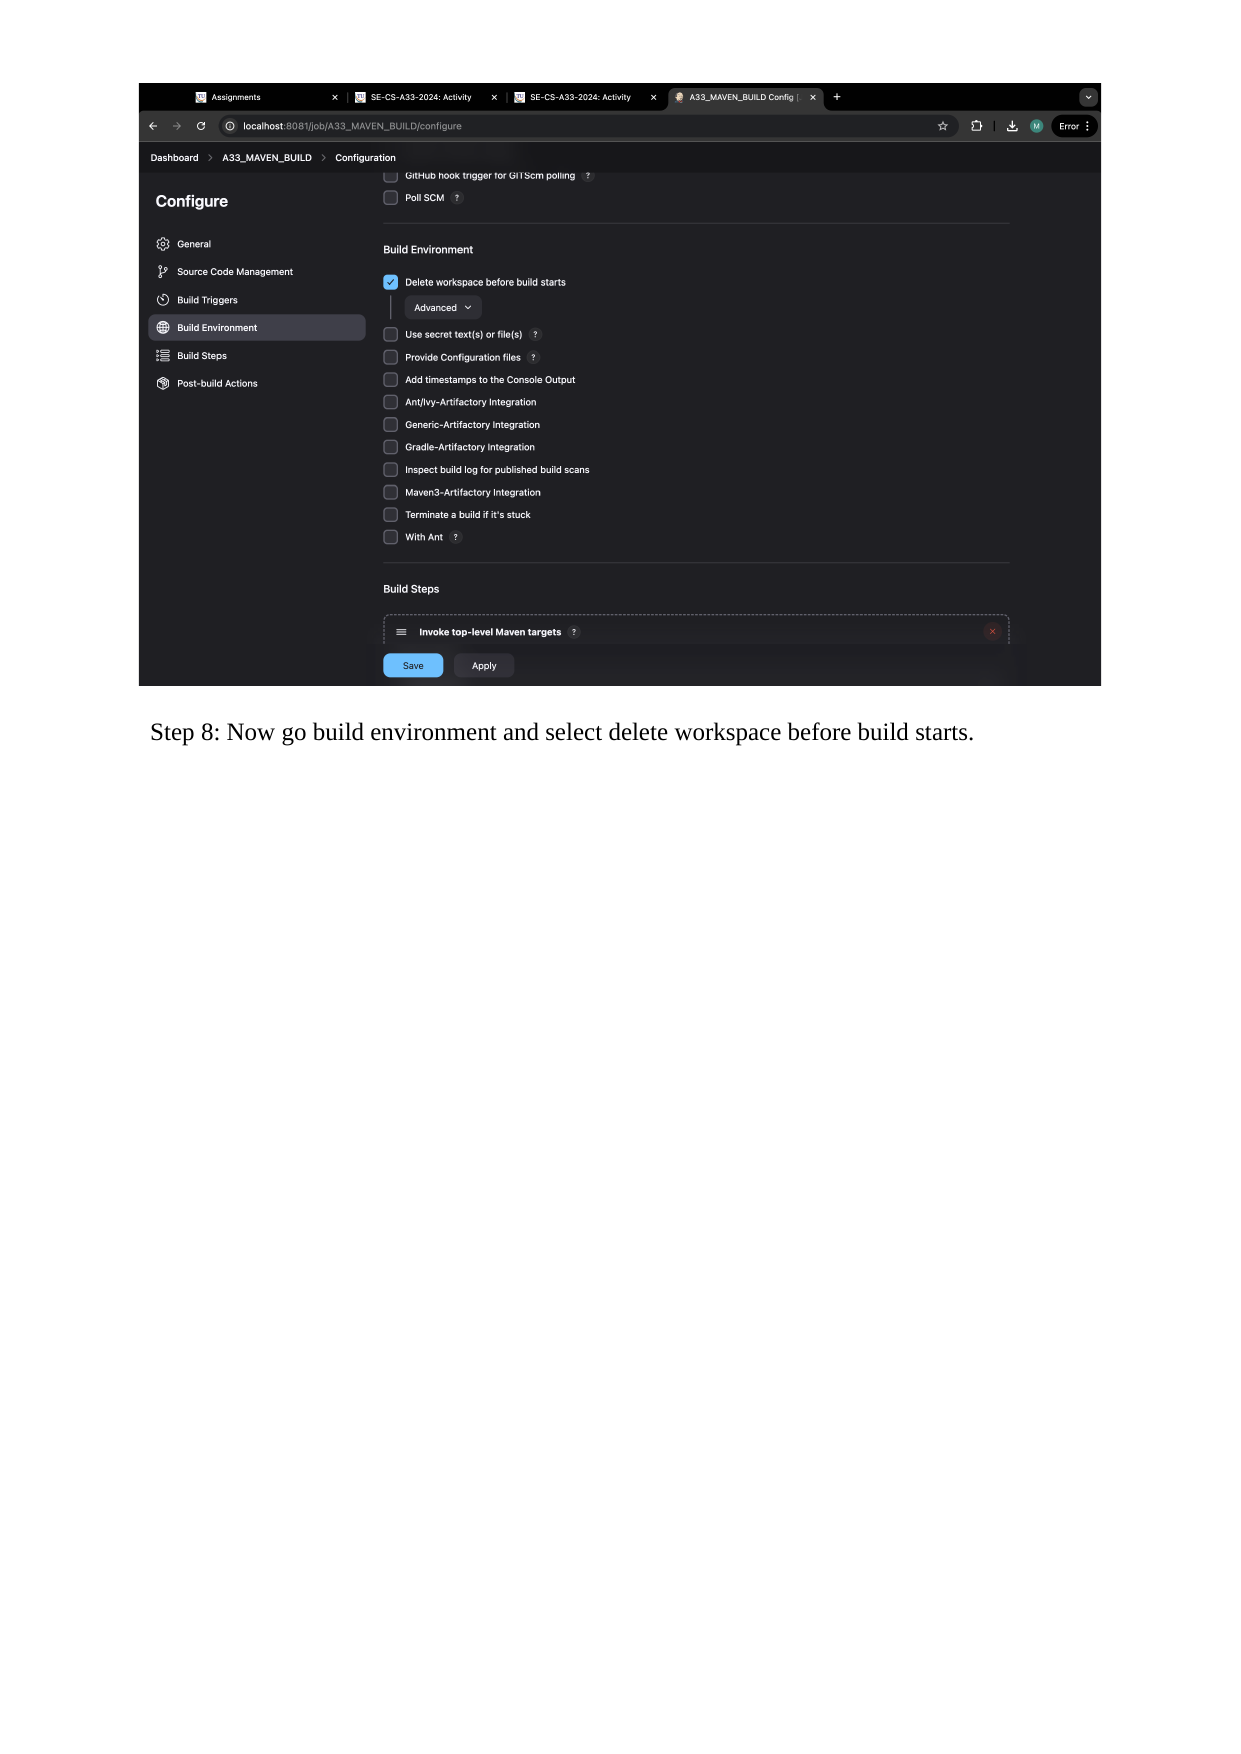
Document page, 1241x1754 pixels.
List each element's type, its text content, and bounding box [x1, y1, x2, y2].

picture [138, 83, 1102, 686]
